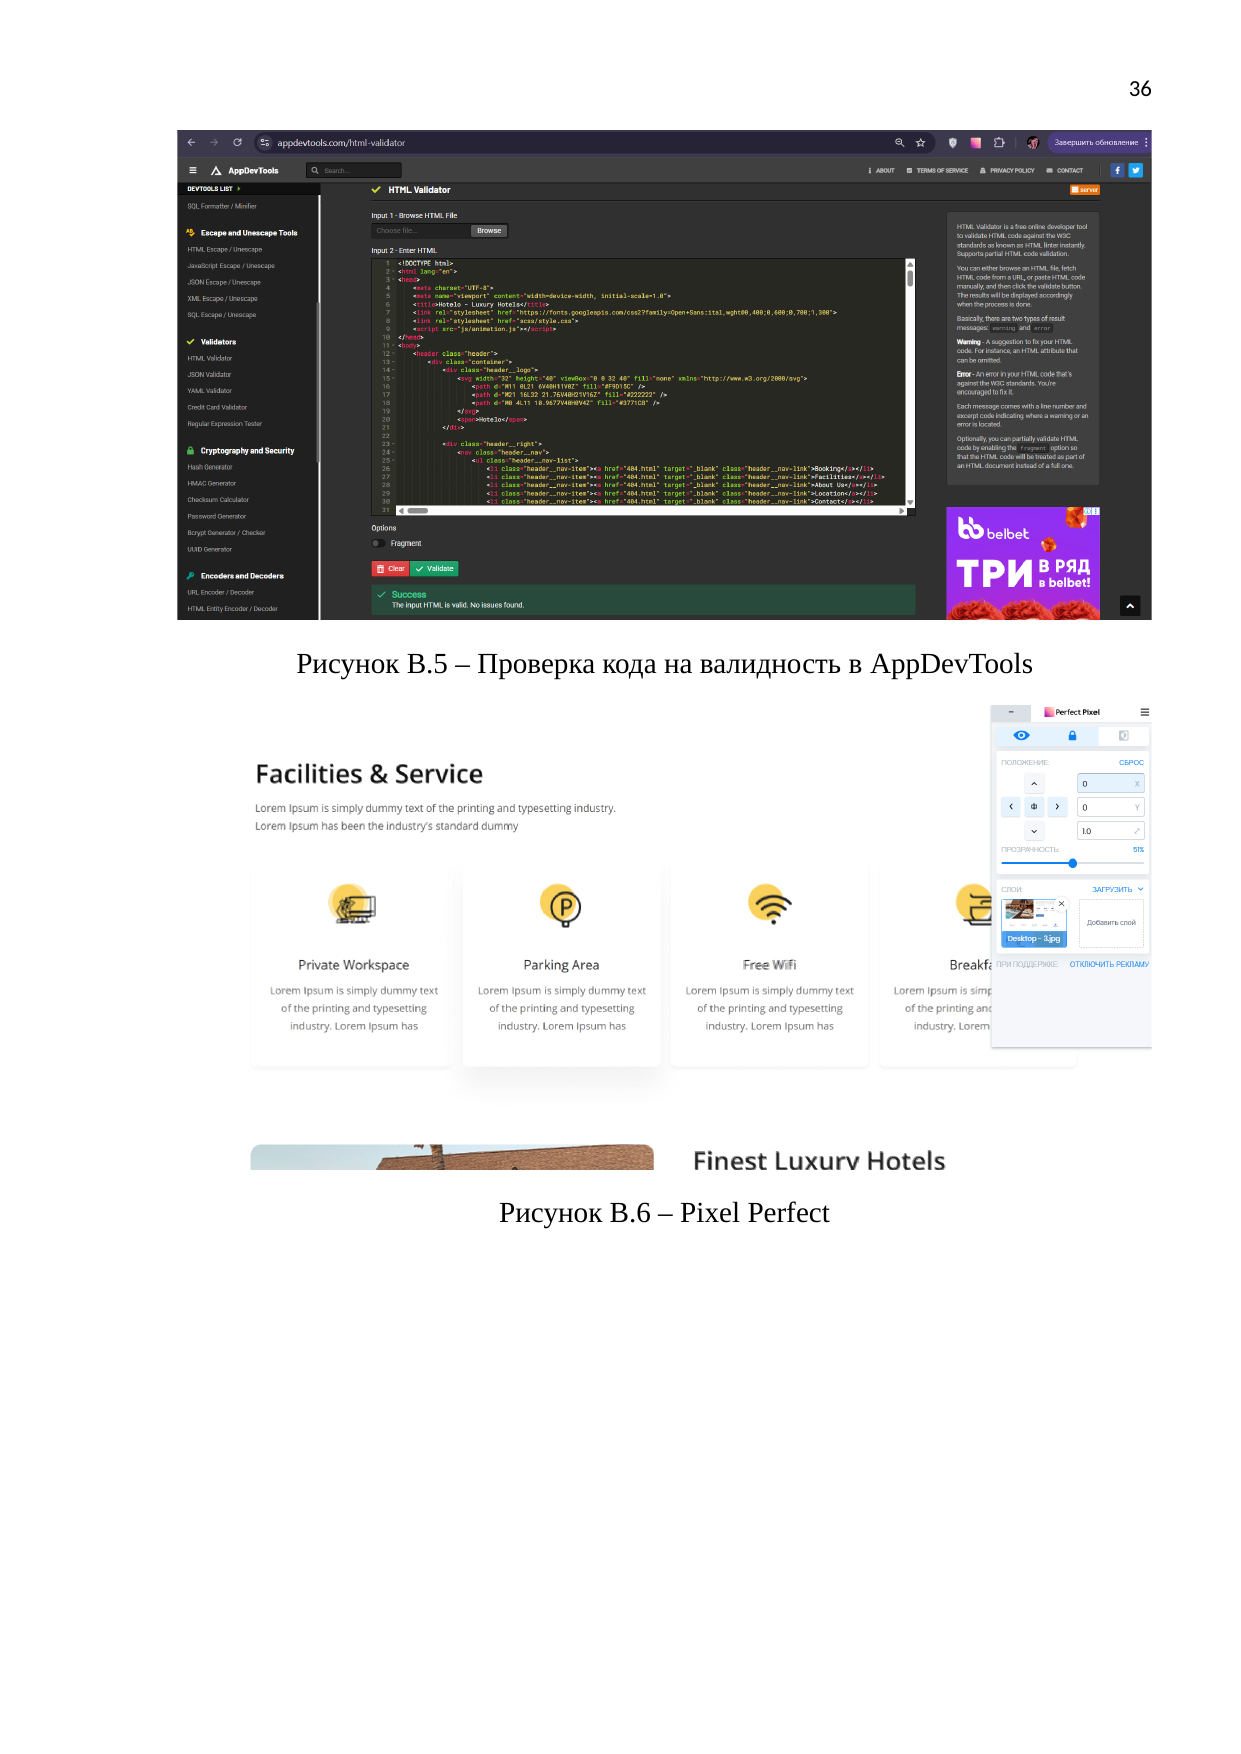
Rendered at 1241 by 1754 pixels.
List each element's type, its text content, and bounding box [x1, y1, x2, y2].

text Рисунок В.6 – Pixel Perfect [177, 1195, 1152, 1228]
text Рисунок В.5 – Проверка кода на валидность в AppDevTools [177, 646, 1152, 680]
picture [177, 705, 1152, 1170]
picture [177, 130, 1152, 620]
